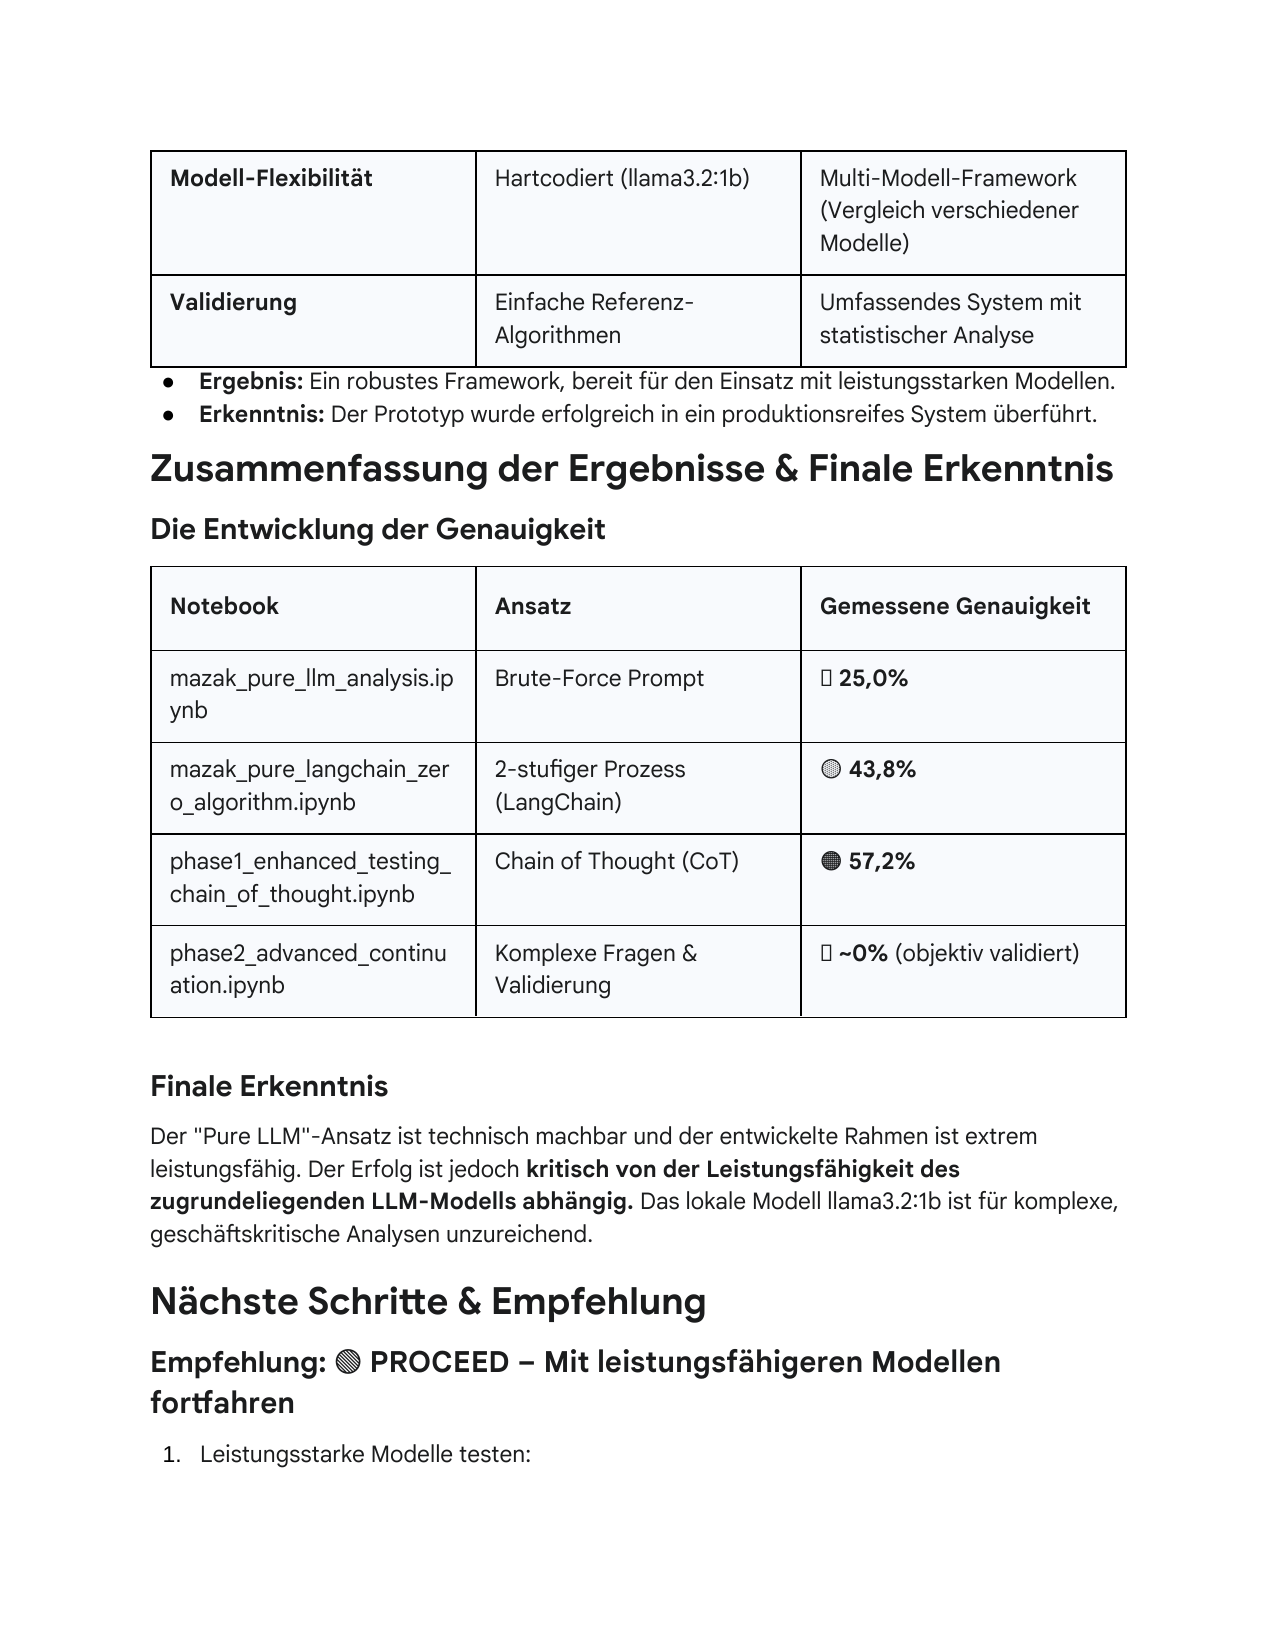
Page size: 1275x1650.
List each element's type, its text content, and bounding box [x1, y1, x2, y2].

table_cell Hartcodiert (llama3.2:1b) [477, 152, 800, 274]
table_cell phase1_enhanced_testing_chain_of_thought.ipynb [152, 835, 475, 925]
table_cell Multi-Modell-Framework (Vergleich verschiedener Modelle) [802, 152, 1125, 274]
list Ergebnis: Ein robustes Framework, bereit für den Einsatz mit leistungsstarken Modellen. [161, 368, 1125, 396]
list Erkenntnis: Der Prototyp wurde erfolgreich in ein produktionsreifes System überführt. [161, 400, 1125, 429]
table_cell mazak_pure_llm_analysis.ipynb [152, 651, 475, 741]
subtitle Die Entwicklung der Genauigkeit [150, 512, 1125, 548]
subtitle Zusammenfassung der Ergebnisse & Finale Erkenntnis [150, 446, 1125, 492]
table_header Notebook [152, 567, 475, 650]
table_cell phase2_advanced_continuation.ipynb [152, 926, 475, 1016]
table_header Ansatz [477, 567, 800, 650]
table_cell 2-stufiger Prozess (LangChain) [477, 743, 800, 833]
subtitle Finale Erkenntnis [150, 1068, 1125, 1104]
table_cell Validierung [152, 276, 475, 366]
table_cell 🟡 43,8% [802, 743, 1125, 833]
table_cell Modell-Flexibilität [152, 152, 475, 274]
table_cell Chain of Thought (CoT) [477, 835, 800, 925]
subtitle Empfehlung: 🟢 PROCEED – Mit leistungsfähigeren Modellen fortfahren [150, 1344, 1125, 1422]
table_cell 🔴 ~0% (objektiv validiert) [802, 926, 1125, 1016]
table_header Gemessene Genauigkeit [802, 567, 1125, 650]
table_cell Komplexe Fragen & Validierung [477, 926, 800, 1016]
table_cell Brute-Force Prompt [477, 651, 800, 741]
text Der "Pure LLM"-Ansatz ist technisch machbar und der entwickelte Rahmen ist extrem leistungsfähig. Der Erfolg ist jedoch kritisch von der Leistungsfähigkeit des zugrundeliegenden LLM-Modells abhängig. Das lokale Modell llama3.2:1b ist für komplexe, geschäftskritische Analysen unzureichend. [150, 1122, 1125, 1249]
table_cell 🟠 57,2% [802, 835, 1125, 925]
table_cell mazak_pure_langchain_zero_algorithm.ipynb [152, 743, 475, 833]
table_cell Umfassendes System mit statistischer Analyse [802, 276, 1125, 366]
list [162, 1440, 1125, 1468]
subtitle Nächste Schritte & Empfehlung [150, 1278, 1125, 1325]
table_cell Einfache Referenz-Algorithmen [477, 276, 800, 366]
table_cell 🔴 25,0% [802, 651, 1125, 741]
